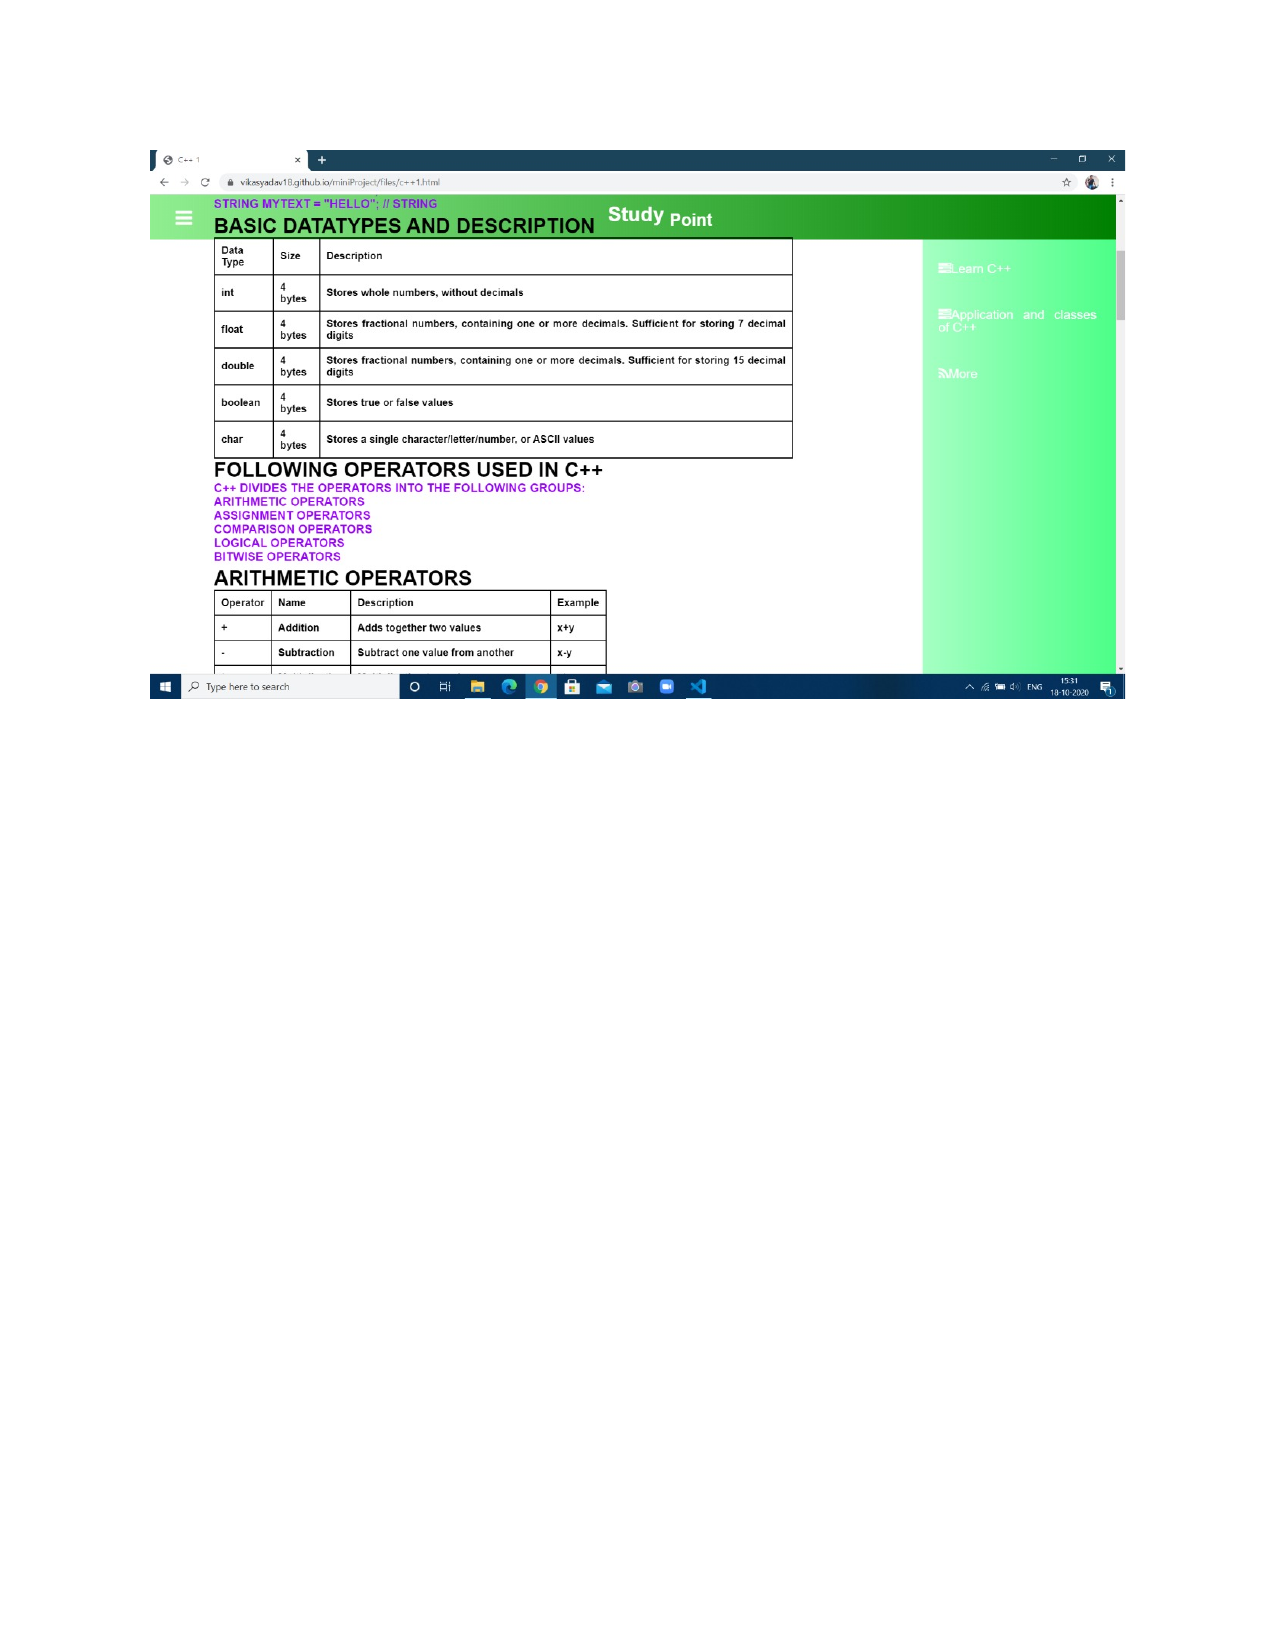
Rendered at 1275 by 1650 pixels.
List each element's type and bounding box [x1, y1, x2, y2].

picture [150, 150, 1125, 699]
